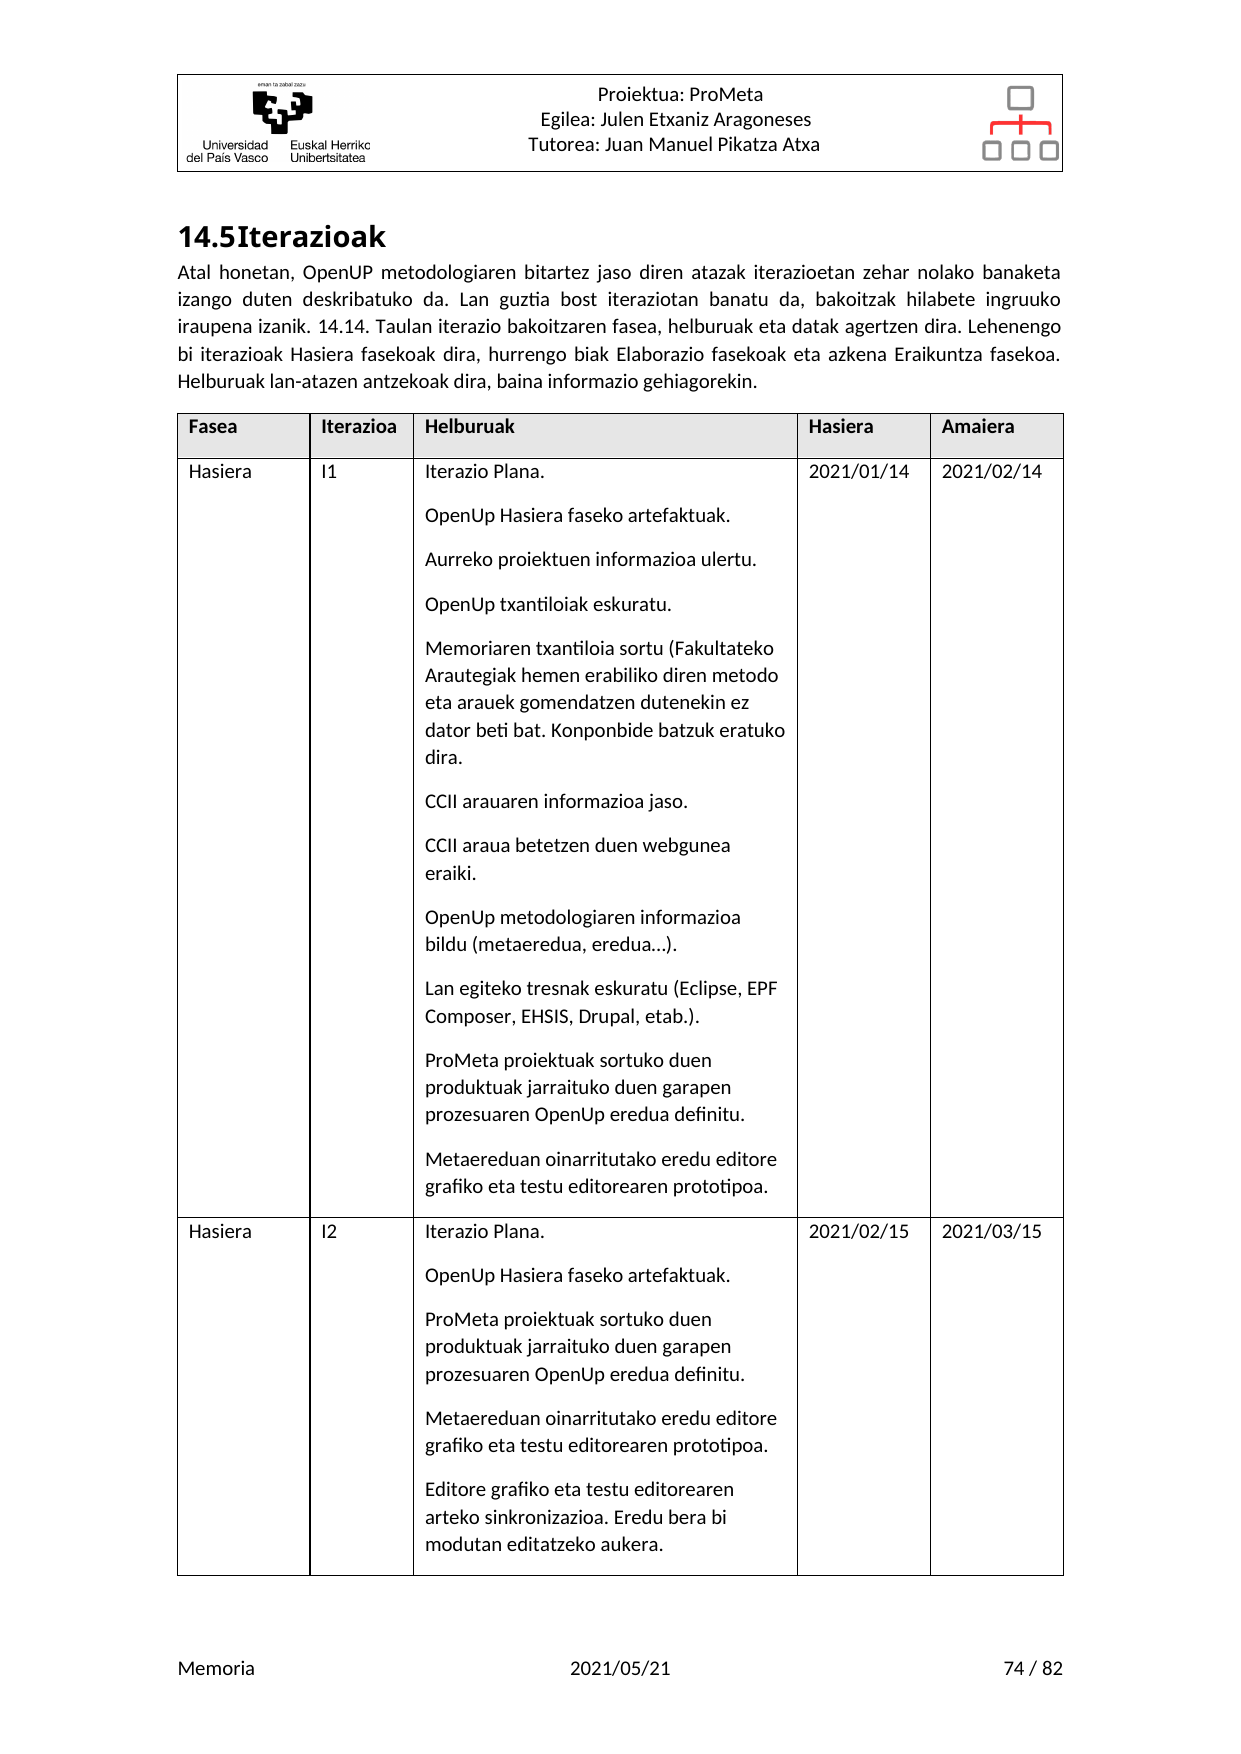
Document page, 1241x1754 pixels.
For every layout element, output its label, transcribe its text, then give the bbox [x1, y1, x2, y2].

table_cell Iterazio Plana. OpenUp Hasiera faseko artefaktuak. Aurreko proiektuen informazioa ulertu. OpenUp txantiloiak eskuratu. Memoriaren txantiloia sortu (Fakultateko Arautegiak hemen erabiliko diren metodo eta arauek gomendatzen dutenekin ez dator beti bat. Konponbide batzuk eratuko dira. CCII arauaren informazioa jaso. CCII araua betetzen duen webgunea eraiki. OpenUp metodologiaren informazioa bildu (metaeredua, eredua…). Lan egiteko tresnak eskuratu (Eclipse, EPF Composer, EHSIS, Drupal, etab.). ProMeta proiektuak sortuko duen produktuak jarraituko duen garapen prozesuaren OpenUp eredua definitu. Metaereduan oinarritutako eredu editore grafiko eta testu editorearen prototipoa. [414, 459, 797, 1217]
subtitle Iterazioak [177, 216, 1063, 256]
table_header Hasiera [798, 414, 930, 457]
table_cell I2 [311, 1218, 413, 1575]
table_header Helburuak [414, 414, 797, 457]
table_header Amaiera [931, 414, 1063, 457]
table_cell 2021/01/14 [798, 459, 930, 1217]
table_cell 2021/02/14 [931, 459, 1063, 1217]
table_cell Hasiera [178, 1218, 309, 1575]
table_cell I1 [311, 459, 413, 1217]
picture [978, 80, 1060, 162]
picture [182, 80, 370, 162]
table_header Fasea [178, 414, 309, 457]
table_cell 2021/02/15 [798, 1218, 930, 1575]
table_cell 2021/03/15 [931, 1218, 1063, 1575]
table_cell Hasiera [178, 459, 309, 1217]
table_header Iterazioa [311, 414, 413, 457]
